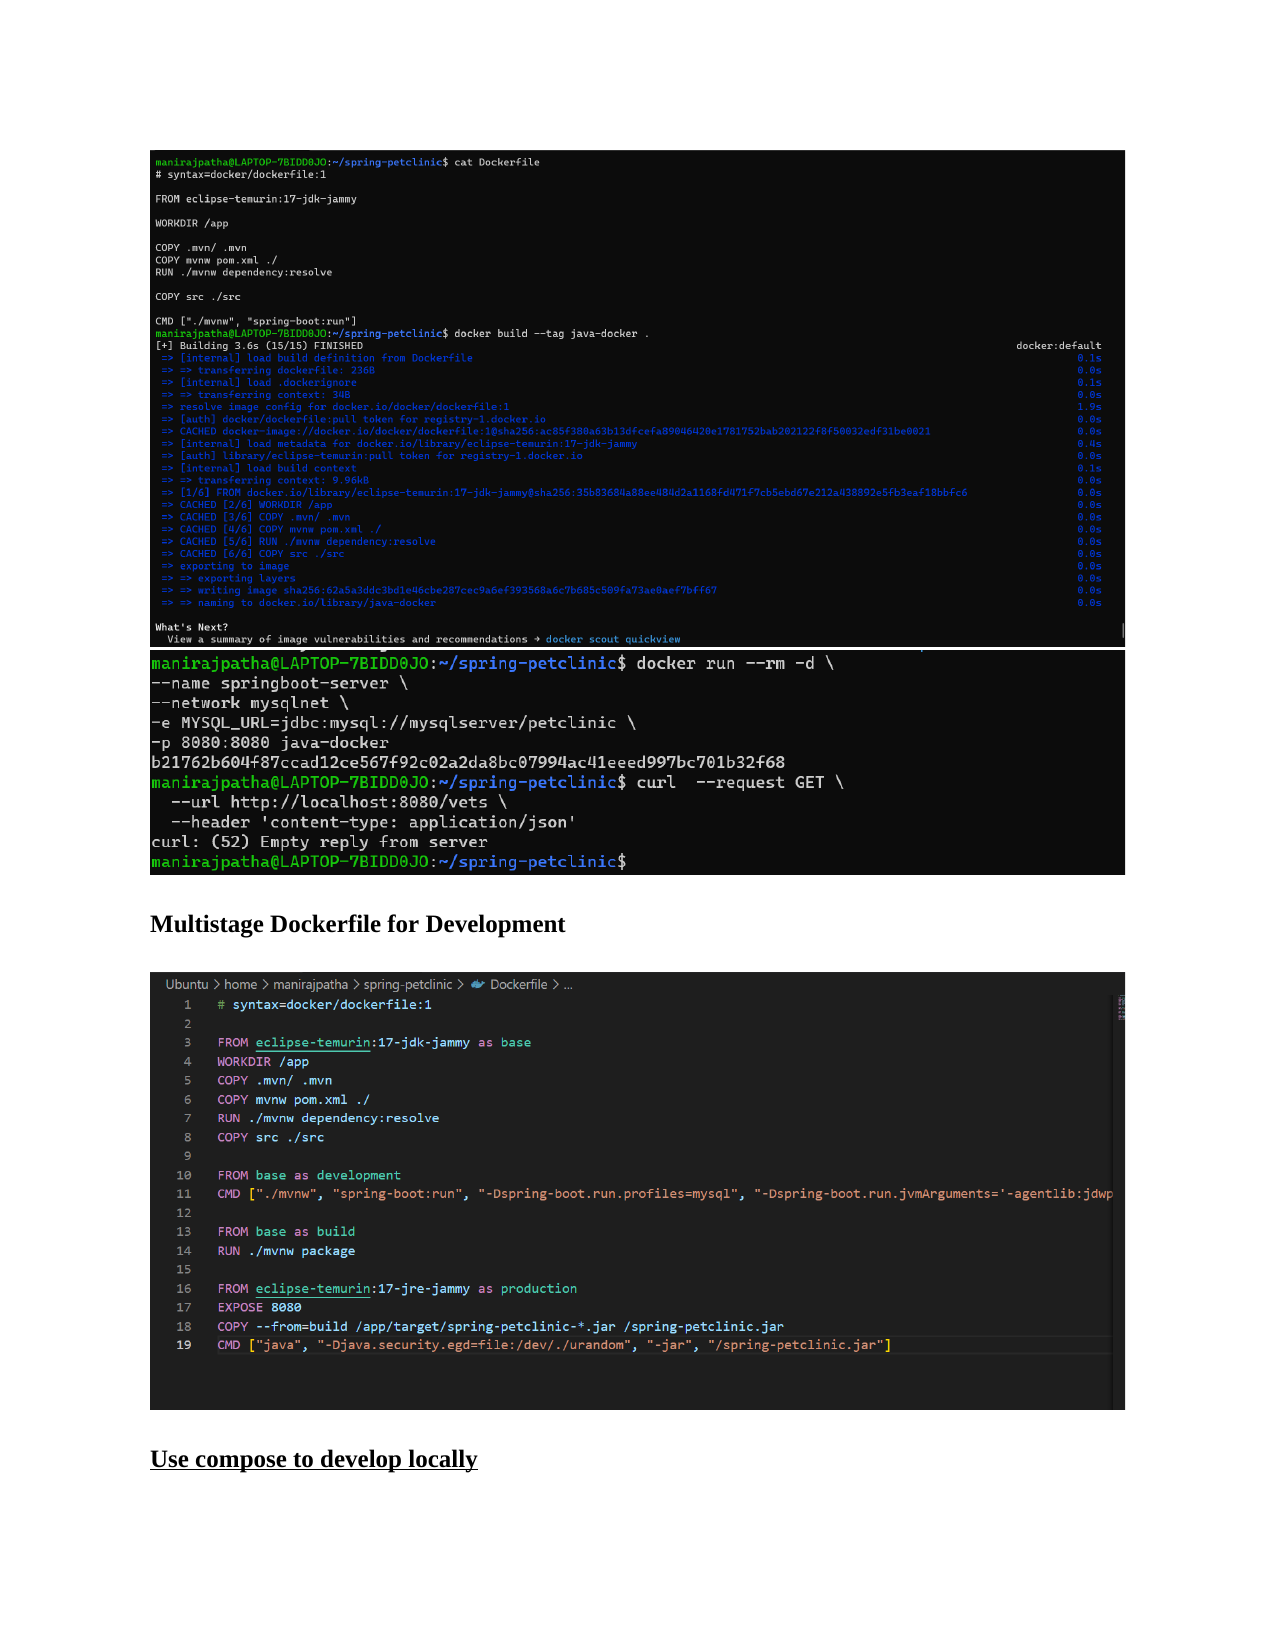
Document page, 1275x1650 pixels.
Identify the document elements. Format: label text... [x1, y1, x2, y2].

picture [150, 650, 1125, 875]
text Use compose to develop locally [150, 1444, 1125, 1472]
picture [150, 972, 1125, 1410]
text Multistage Dockerfile for Development [150, 909, 1125, 938]
picture [150, 150, 1125, 647]
